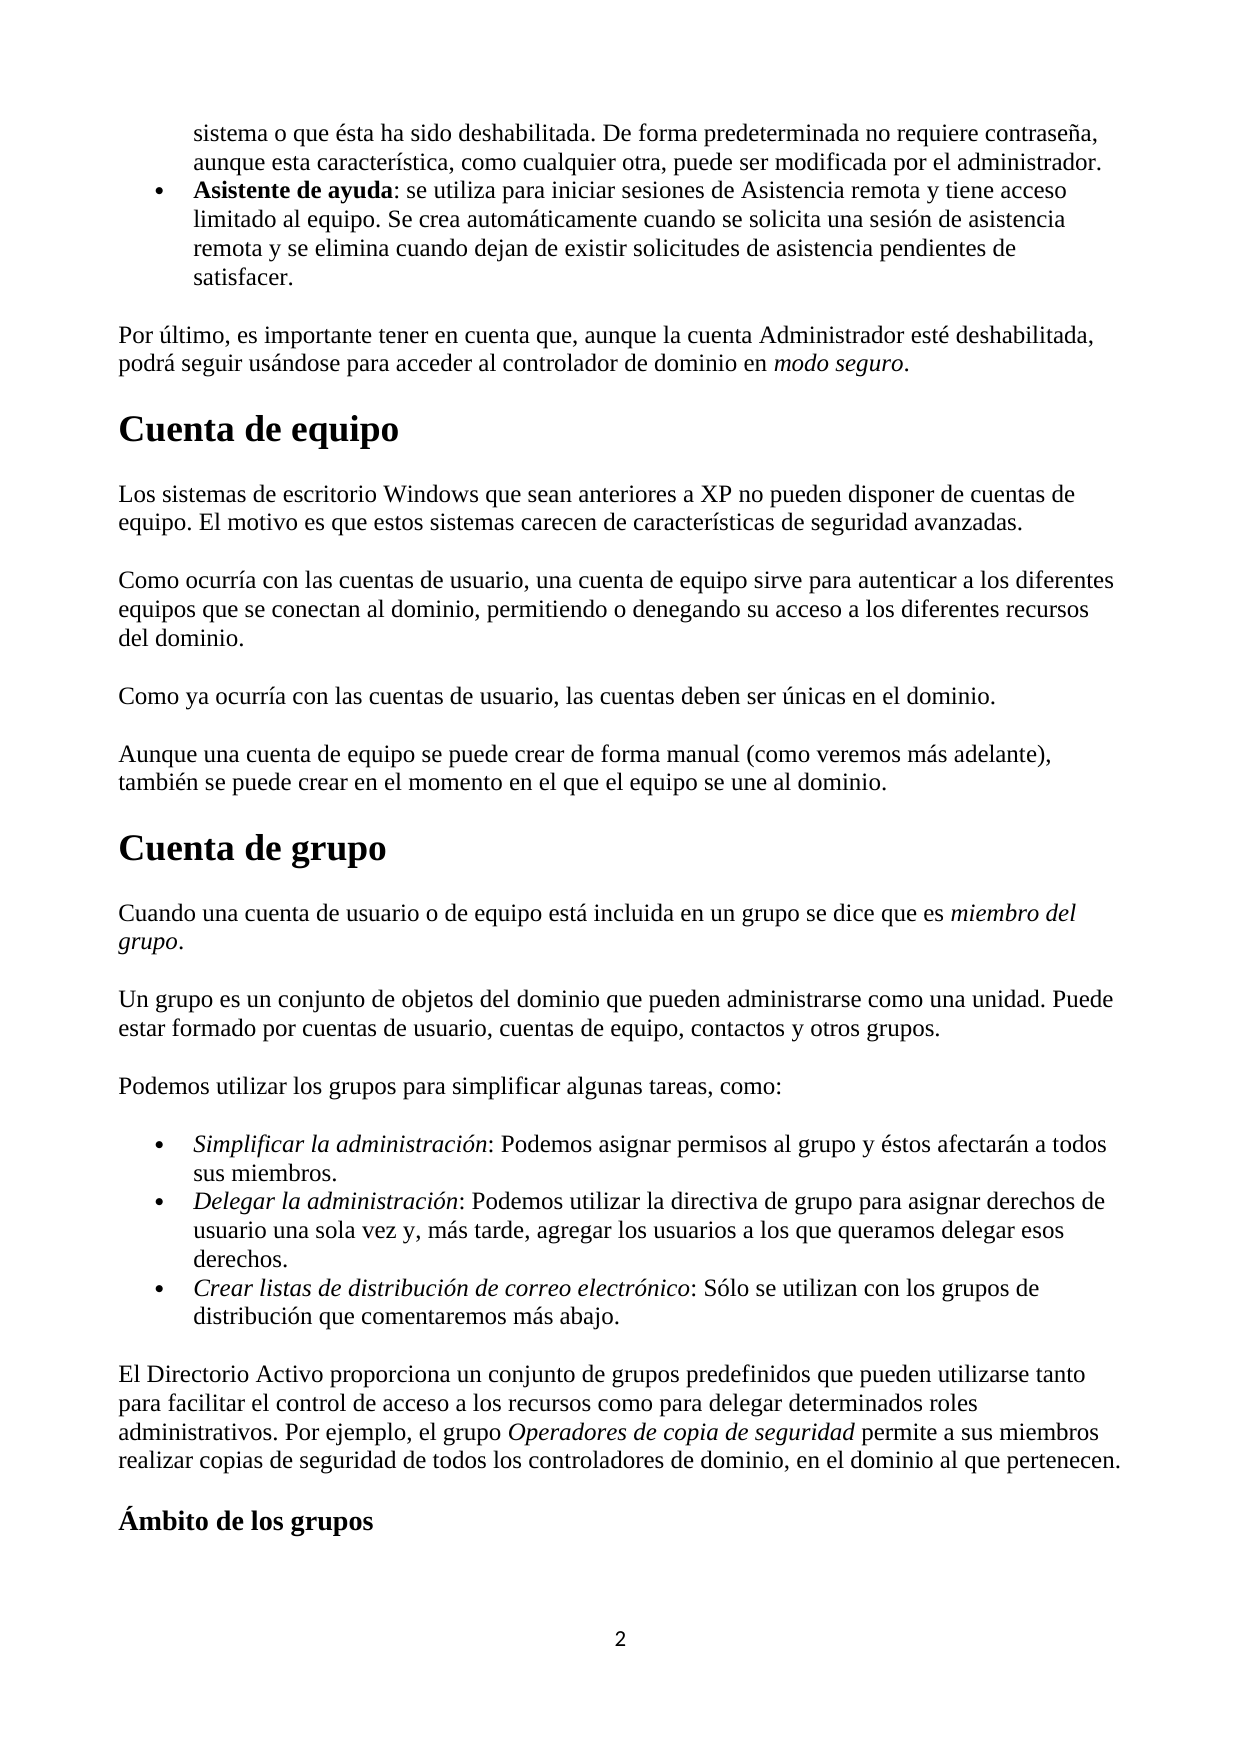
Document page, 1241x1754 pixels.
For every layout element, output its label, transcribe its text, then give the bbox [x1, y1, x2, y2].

list Delegar la administración: Podemos utilizar la directiva de grupo para asignar derechos de usuario una sola vez y, más tarde, agregar los usuarios a los que queramos delegar esos derechos. [156, 1186, 1122, 1273]
text Los sistemas de escritorio Windows que sean anteriores a XP no pueden disponer de cuentas de equipo. El motivo es que estos sistemas carecen de características de seguridad avanzadas. [118, 479, 1122, 536]
text Por último, es importante tener en cuenta que, aunque la cuenta Administrador esté deshabilitada, podrá seguir usándose para acceder al controlador de dominio en modo seguro. [118, 320, 1122, 377]
text Un grupo es un conjunto de objetos del dominio que pueden administrarse como una unidad. Puede estar formado por cuentas de usuario, cuentas de equipo, contactos y otros grupos. [118, 984, 1122, 1042]
text Cuando una cuenta de usuario o de equipo está incluida en un grupo se dice que es miembro del grupo. [118, 898, 1122, 955]
text Cuenta de equipo [118, 406, 1122, 449]
text Aunque una cuenta de equipo se puede crear de forma manual (como veremos más adelante), también se puede crear en el momento en el que el equipo se une al dominio. [118, 739, 1122, 796]
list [156, 118, 1122, 176]
list Simplificar la administración: Podemos asignar permisos al grupo y éstos afectarán a todos sus miembros. [156, 1129, 1122, 1186]
text Ámbito de los grupos [118, 1503, 1122, 1536]
text Como ocurría con las cuentas de usuario, una cuenta de equipo sirve para autenticar a los diferentes equipos que se conectan al dominio, permitiendo o denegando su acceso a los diferentes recursos del dominio. [118, 565, 1122, 652]
text Como ya ocurría con las cuentas de usuario, las cuentas deben ser únicas en el dominio. [118, 681, 1122, 709]
text El Directorio Activo proporciona un conjunto de grupos predefinidos que pueden utilizarse tanto para facilitar el control de acceso a los recursos como para delegar determinados roles administrativos. Por ejemplo, el grupo Operadores de copia de seguridad permite a sus miembros realizar copias de seguridad de todos los controladores de dominio, en el dominio al que pertenecen. [118, 1359, 1122, 1474]
text Cuenta de grupo [118, 825, 1122, 868]
list Crear listas de distribución de correo electrónico: Sólo se utilizan con los grupos de distribución que comentaremos más abajo. [156, 1273, 1122, 1330]
list Asistente de ayuda: se utiliza para iniciar sesiones de Asistencia remota y tiene acceso limitado al equipo. Se crea automáticamente cuando se solicita una sesión de asistencia remota y se elimina cuando dejan de existir solicitudes de asistencia pendientes de satisfacer. [156, 176, 1122, 291]
text Podemos utilizar los grupos para simplificar algunas tareas, como: [118, 1071, 1122, 1100]
